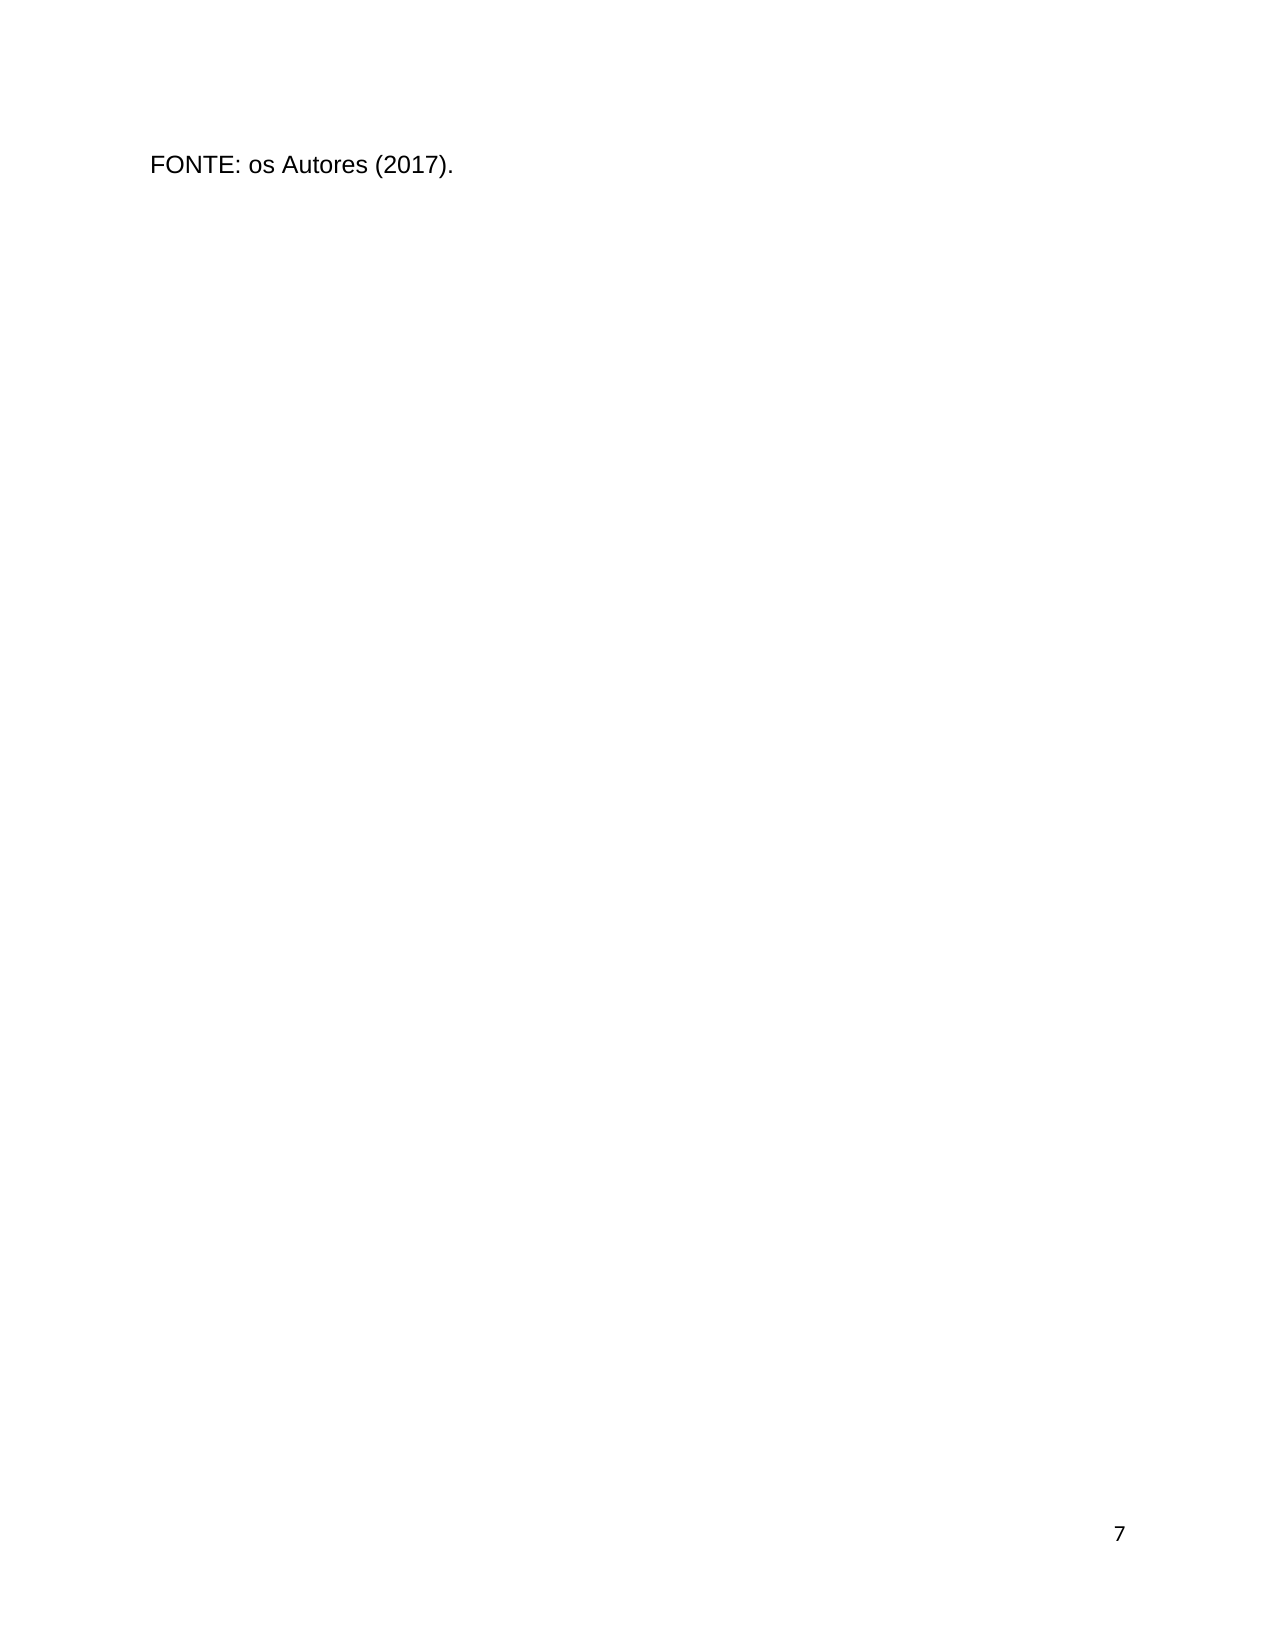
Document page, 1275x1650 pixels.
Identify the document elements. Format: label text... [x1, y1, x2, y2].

text FONTE: os Autores (2017). [150, 150, 1125, 179]
